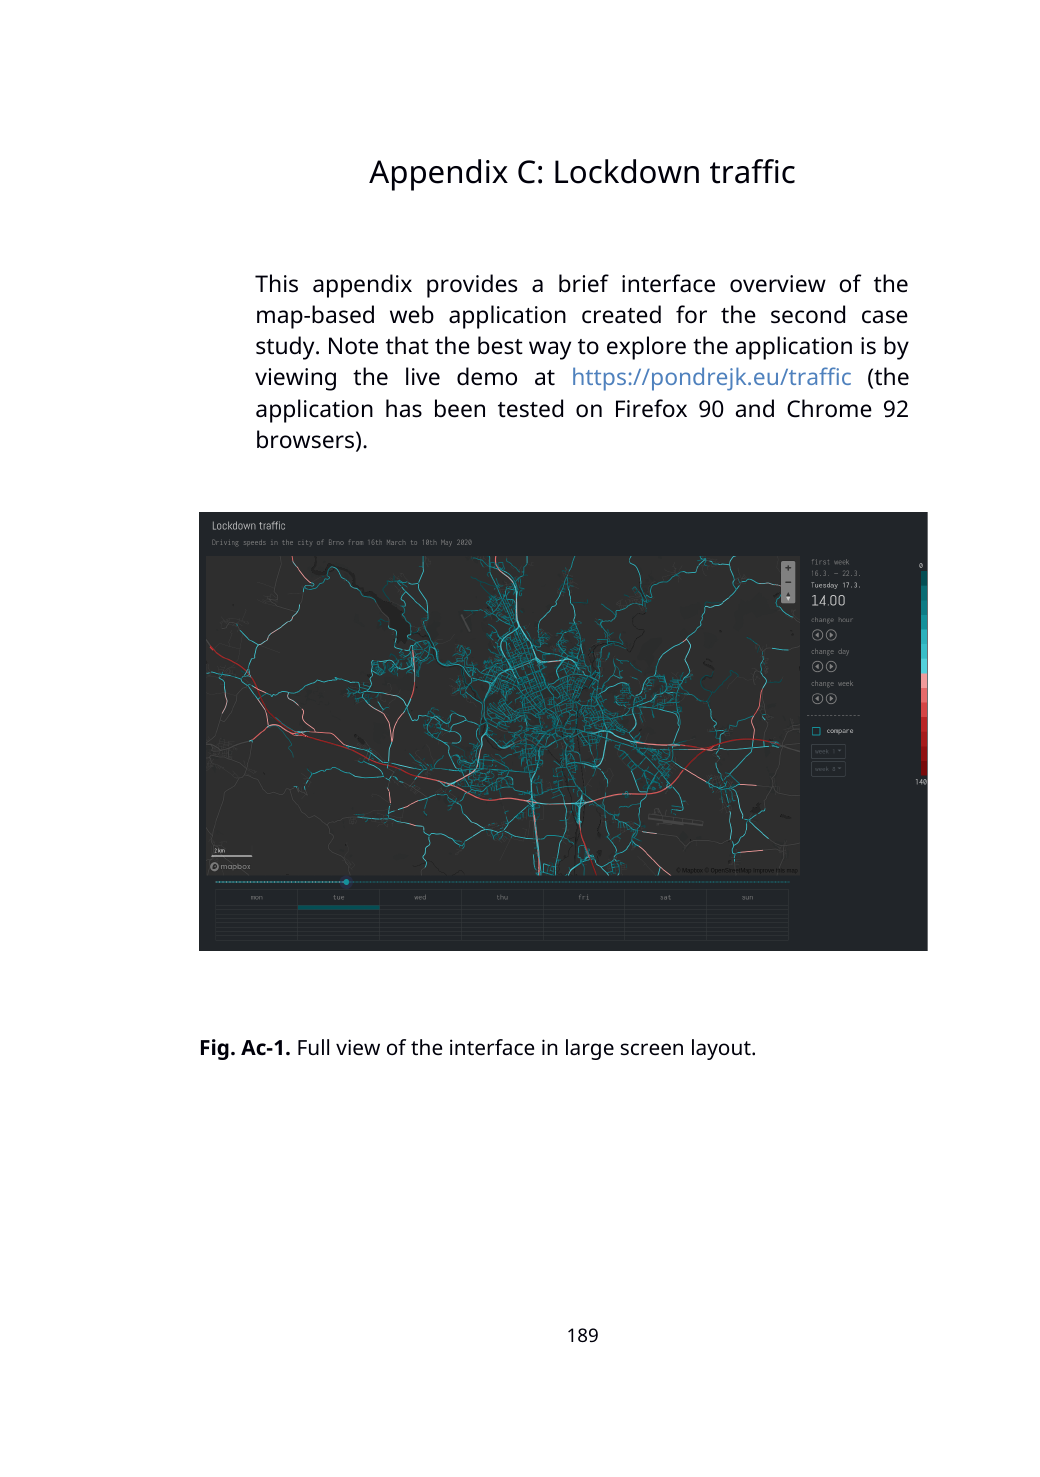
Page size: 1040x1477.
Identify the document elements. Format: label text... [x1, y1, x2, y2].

text Fig. Ac-1. Full view of the interface in large screen layout. [199, 1033, 910, 1061]
picture [199, 512, 928, 951]
subtitle Appendix C: Lockdown traffic [255, 150, 910, 193]
text This appendix provides a brief interface overview of the map-based web application created for the second case study. Note that the best way to explore the application is by viewing the live demo at https://pondrejk.eu/traffic (the application has been tested on Firefox 90 and Chrome 92 browsers). [255, 268, 910, 455]
